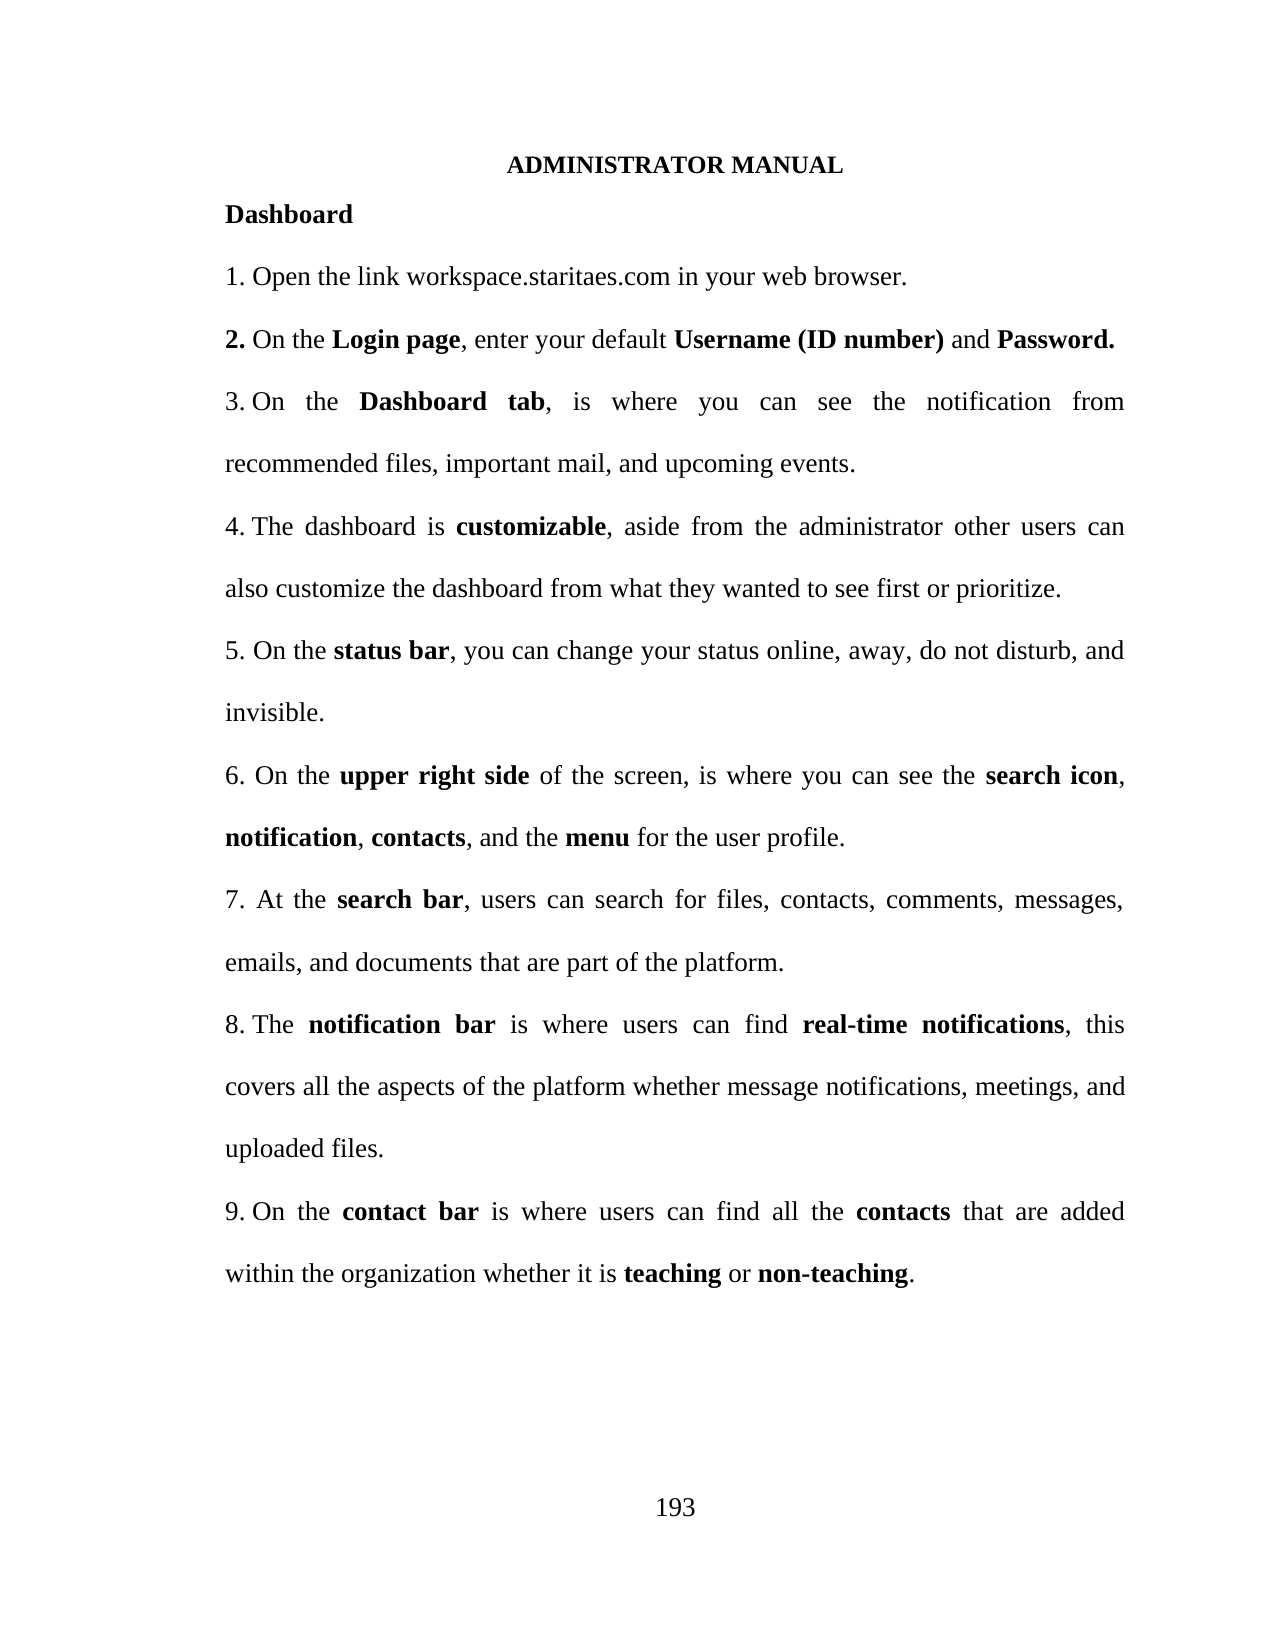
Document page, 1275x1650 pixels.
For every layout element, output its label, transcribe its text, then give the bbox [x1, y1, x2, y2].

list On the upper right side of the screen, is where you can see the search icon, notification, contacts, and the menu for the user profile. [225, 759, 1125, 852]
text Dashboard [225, 198, 1123, 229]
list On the status bar, you can change your status online, away, do not disturb, and invisible. [225, 634, 1125, 728]
list The dashboard is customizable, aside from the administrator other users can also customize the dashboard from what they wanted to see first or prioritize. [225, 510, 1125, 603]
list On the Dashboard tab, is where you can see the notification from recommended files, important mail, and upcoming events. [225, 385, 1125, 478]
list At the search bar, users can search for files, contacts, comments, messages, emails, and documents that are part of the platform. [225, 883, 1124, 977]
text ADMINISTRATOR MANUAL [381, 150, 969, 179]
list Open the link workspace.staritaes.com in your web browser. [225, 261, 1258, 292]
list On the contact bar is where users can find all the contacts that are added within the organization whether it is teaching or non-teaching. [225, 1195, 1125, 1288]
list The notification bar is where users can find real-time notifications, this covers all the aspects of the platform whether message notifications, meetings, and uploaded files. [225, 1008, 1125, 1164]
list On the Login page, enter your default Username (ID number) and Password. [225, 323, 1258, 354]
